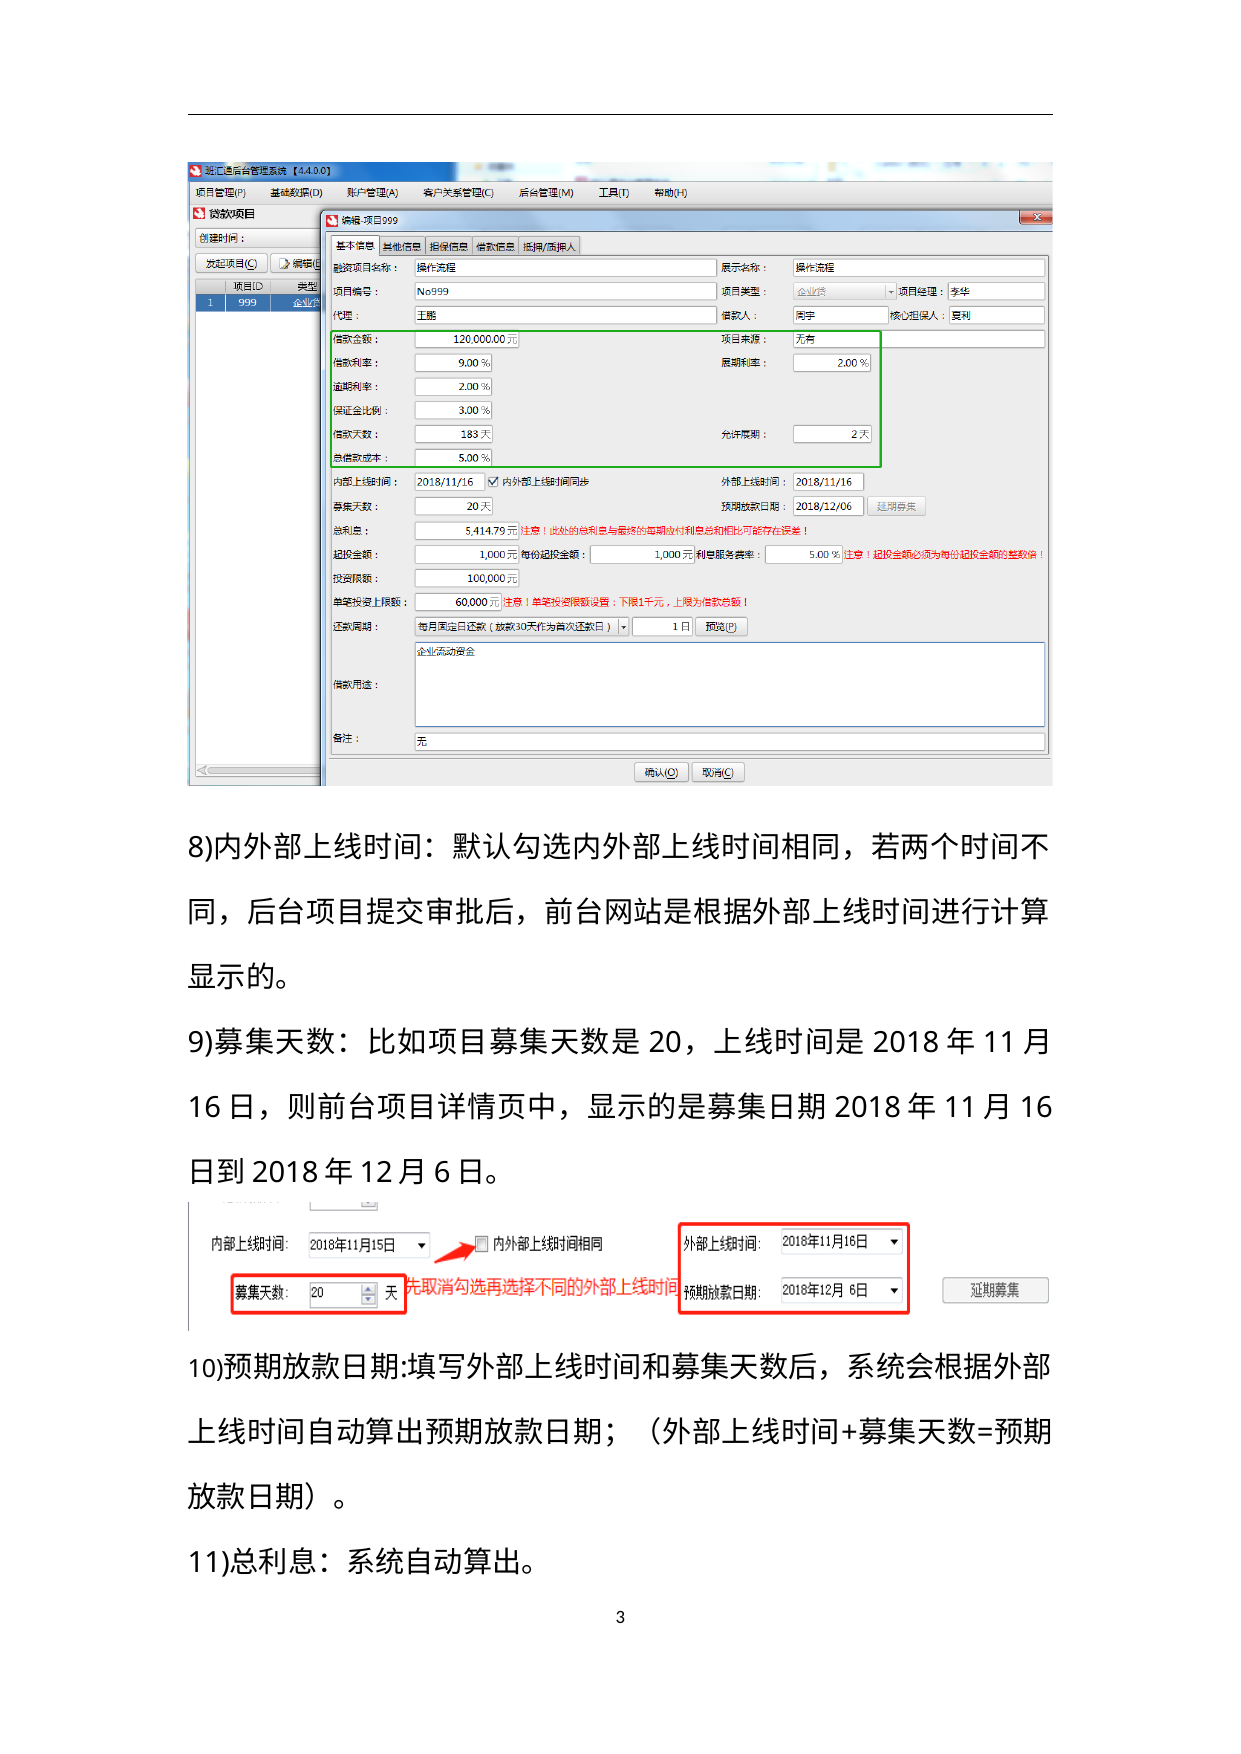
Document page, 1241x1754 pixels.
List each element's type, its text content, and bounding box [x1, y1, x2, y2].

text 8)内外部上线时间：默认勾选内外部上线时间相同，若两个时间不同，后台项目提交审批后，前台网站是根据外部上线时间进行计算显示的。 [187, 812, 1053, 1007]
picture [187, 1202, 1053, 1331]
text 9)募集天数：比如项目募集天数是20，上线时间是2018年11月16日，则前台项目详情页中，显示的是募集日期2018年11月16日到2018年12月6日。 [187, 1007, 1053, 1202]
text 10)预期放款日期:填写外部上线时间和募集天数后，系统会根据外部上线时间自动算出预期放款日期；（外部上线时间+募集天数=预期放款日期）。 [187, 1332, 1053, 1527]
picture [187, 162, 1053, 786]
text 11)总利息：系统自动算出。 [187, 1527, 1053, 1592]
